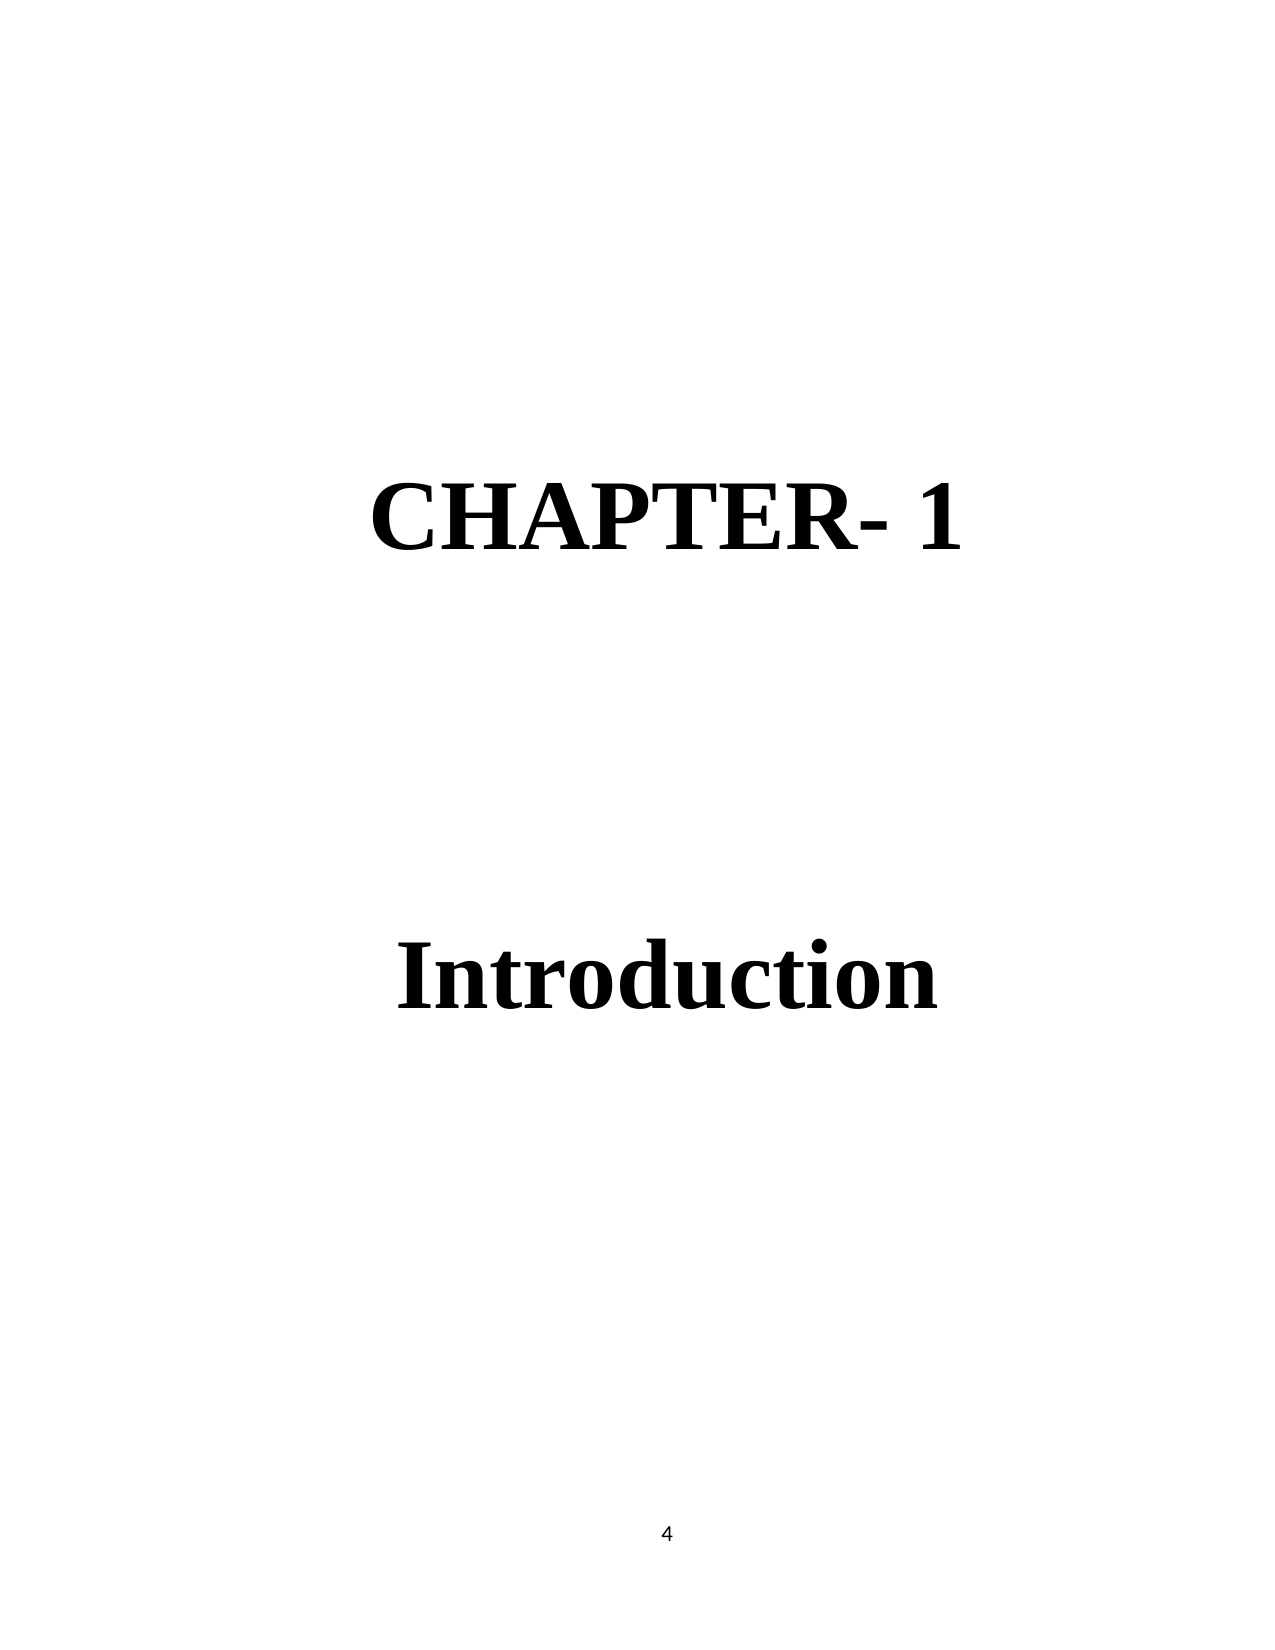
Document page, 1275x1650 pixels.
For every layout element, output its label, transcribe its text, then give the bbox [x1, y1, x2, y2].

text CHAPTER- 1 [177, 456, 1157, 571]
text Introduction [177, 915, 1157, 1030]
